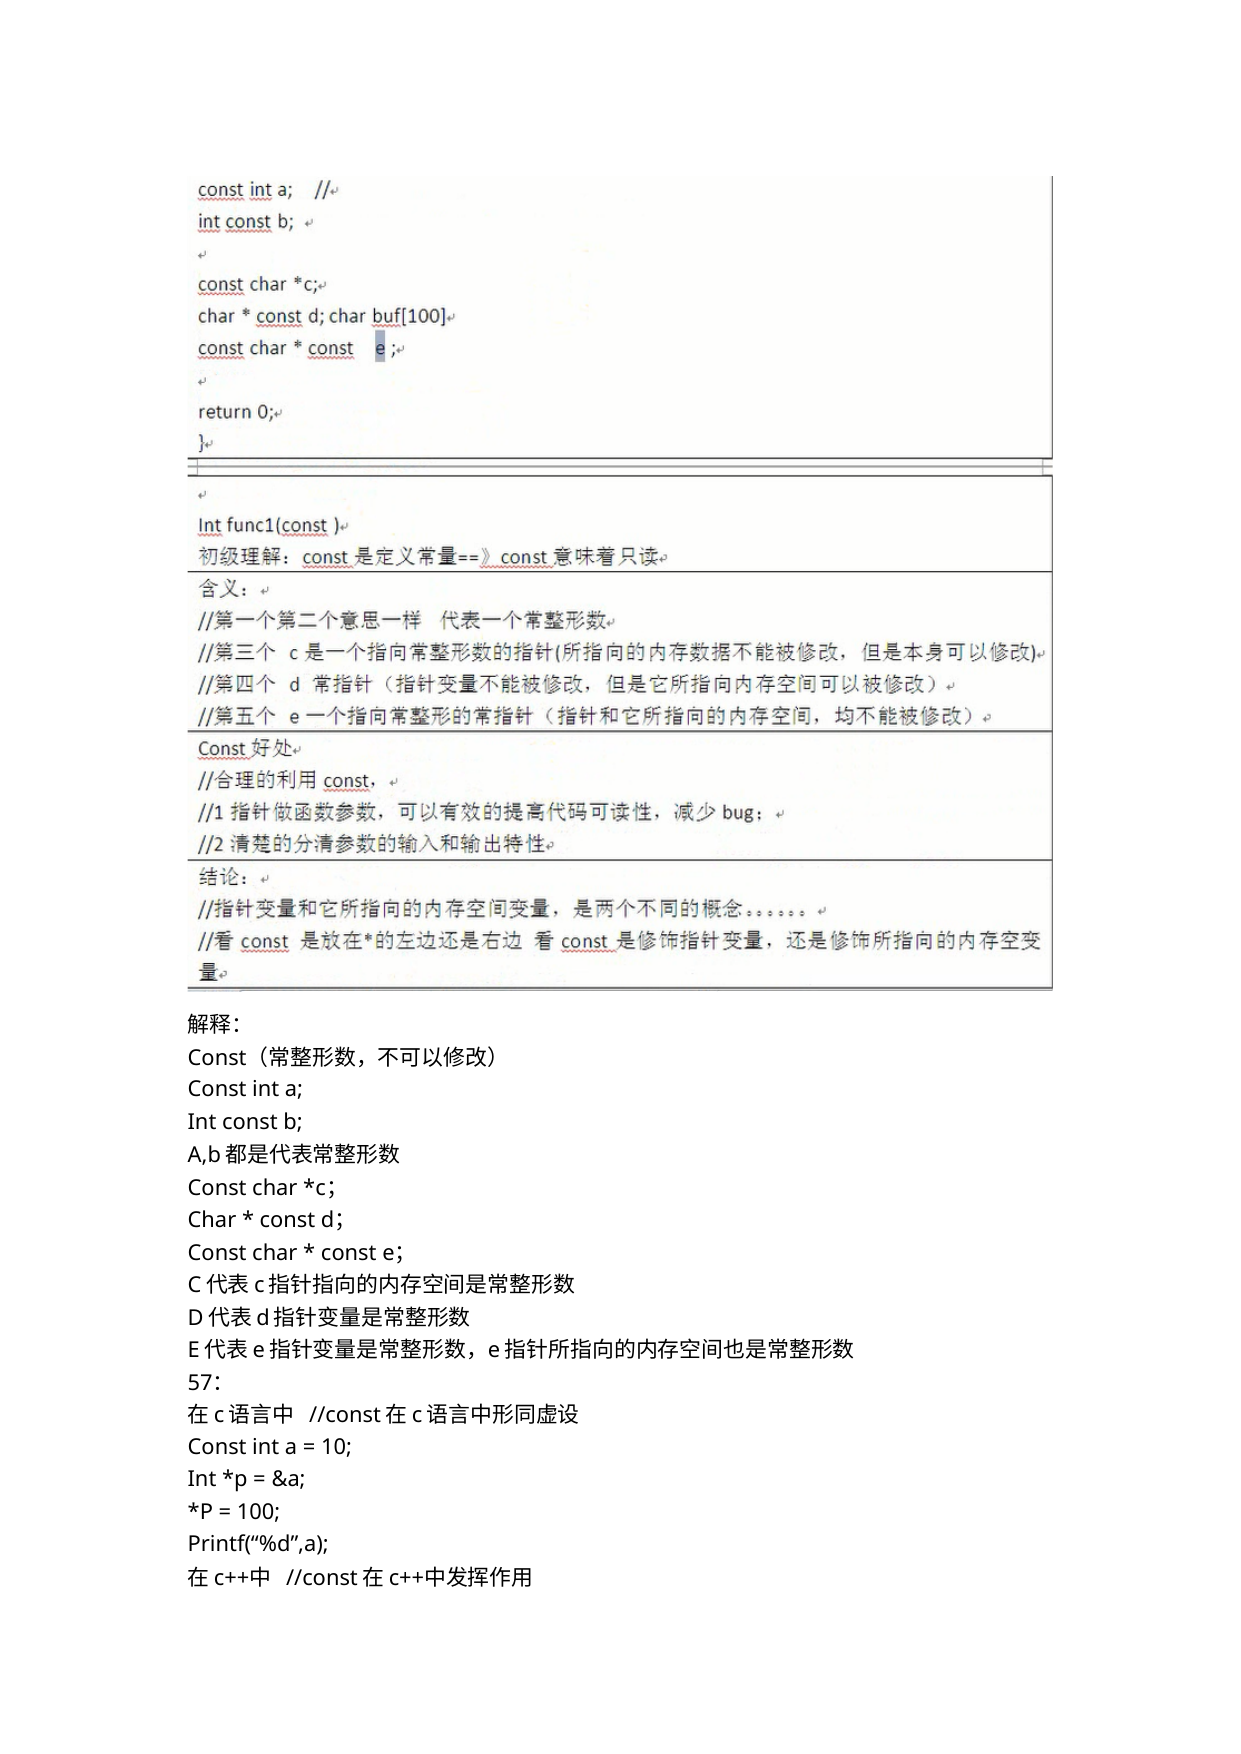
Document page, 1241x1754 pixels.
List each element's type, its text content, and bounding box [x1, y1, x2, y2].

text 在c++中 //const在c++中发挥作用 [187, 1559, 1053, 1592]
text 在c语言中 //const在c语言中形同虚设 [187, 1397, 1053, 1429]
text Const char * const e； [187, 1234, 1053, 1267]
text 解释： [187, 1007, 1053, 1039]
text *P = 100; [187, 1494, 1053, 1527]
text Const char *c； [187, 1169, 1053, 1202]
text Const int a = 10; [187, 1429, 1053, 1462]
text Int *p = &a; [187, 1462, 1053, 1494]
text Int const b; [187, 1104, 1053, 1137]
picture [187, 176, 1053, 992]
text A,b都是代表常整形数 [187, 1137, 1053, 1169]
text Const（常整形数，不可以修改） [187, 1039, 1053, 1072]
text Char * const d； [187, 1202, 1053, 1234]
text E代表e指针变量是常整形数，e指针所指向的内存空间也是常整形数 [187, 1332, 1053, 1364]
text 57： [187, 1364, 1053, 1397]
text C代表c指针指向的内存空间是常整形数 [187, 1267, 1053, 1299]
text Const int a; [187, 1072, 1053, 1104]
text D代表d指针变量是常整形数 [187, 1299, 1053, 1332]
text Printf(“%d”,a); [187, 1527, 1053, 1559]
